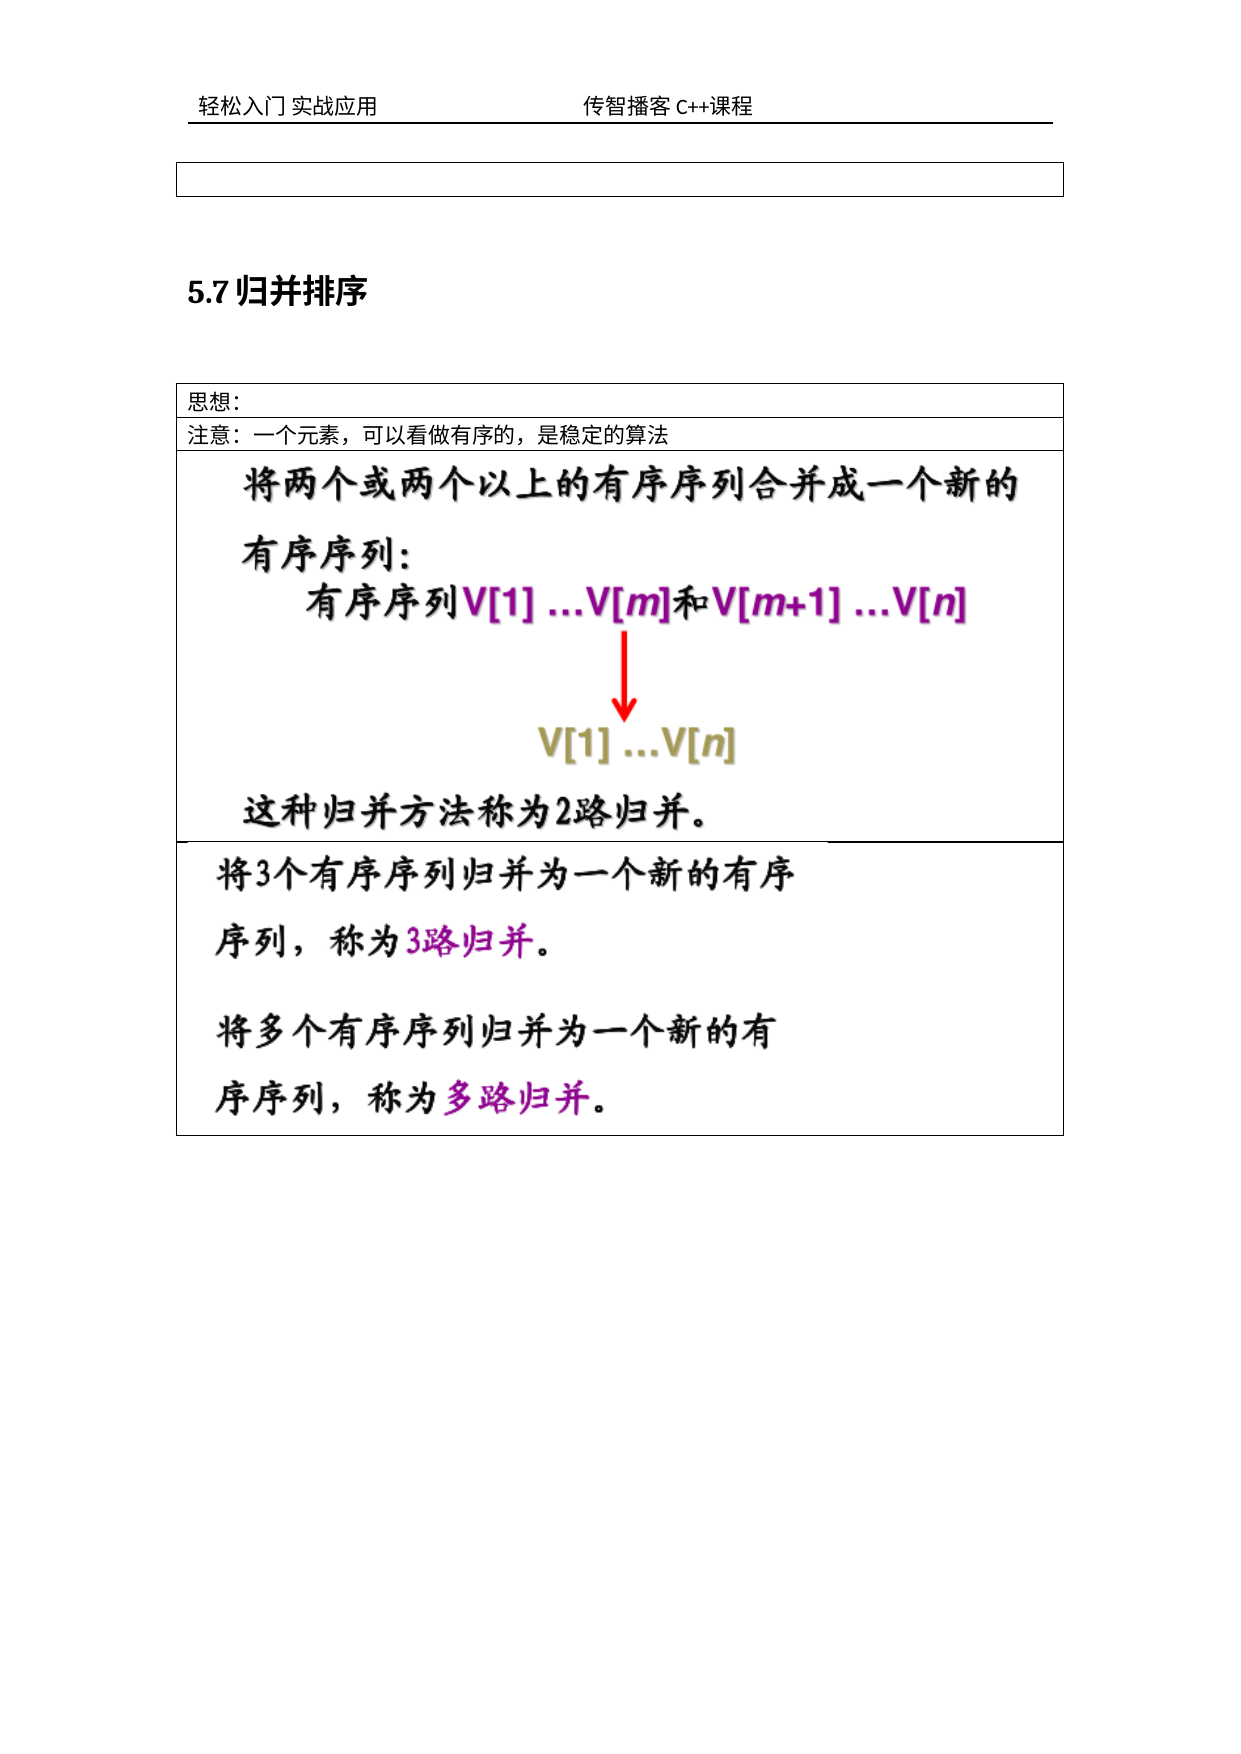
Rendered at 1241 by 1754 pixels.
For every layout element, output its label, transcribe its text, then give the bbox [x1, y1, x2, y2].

table_cell 注意：一个元素，可以看做有序的，是稳定的算法 [177, 418, 1063, 450]
subtitle 5.7归并排序 [187, 256, 1053, 321]
picture [187, 842, 828, 1123]
table_cell [177, 451, 1063, 841]
table_cell [177, 843, 1063, 1135]
picture [187, 451, 1053, 835]
table_header 思想： [177, 384, 1063, 417]
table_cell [177, 163, 1063, 196]
